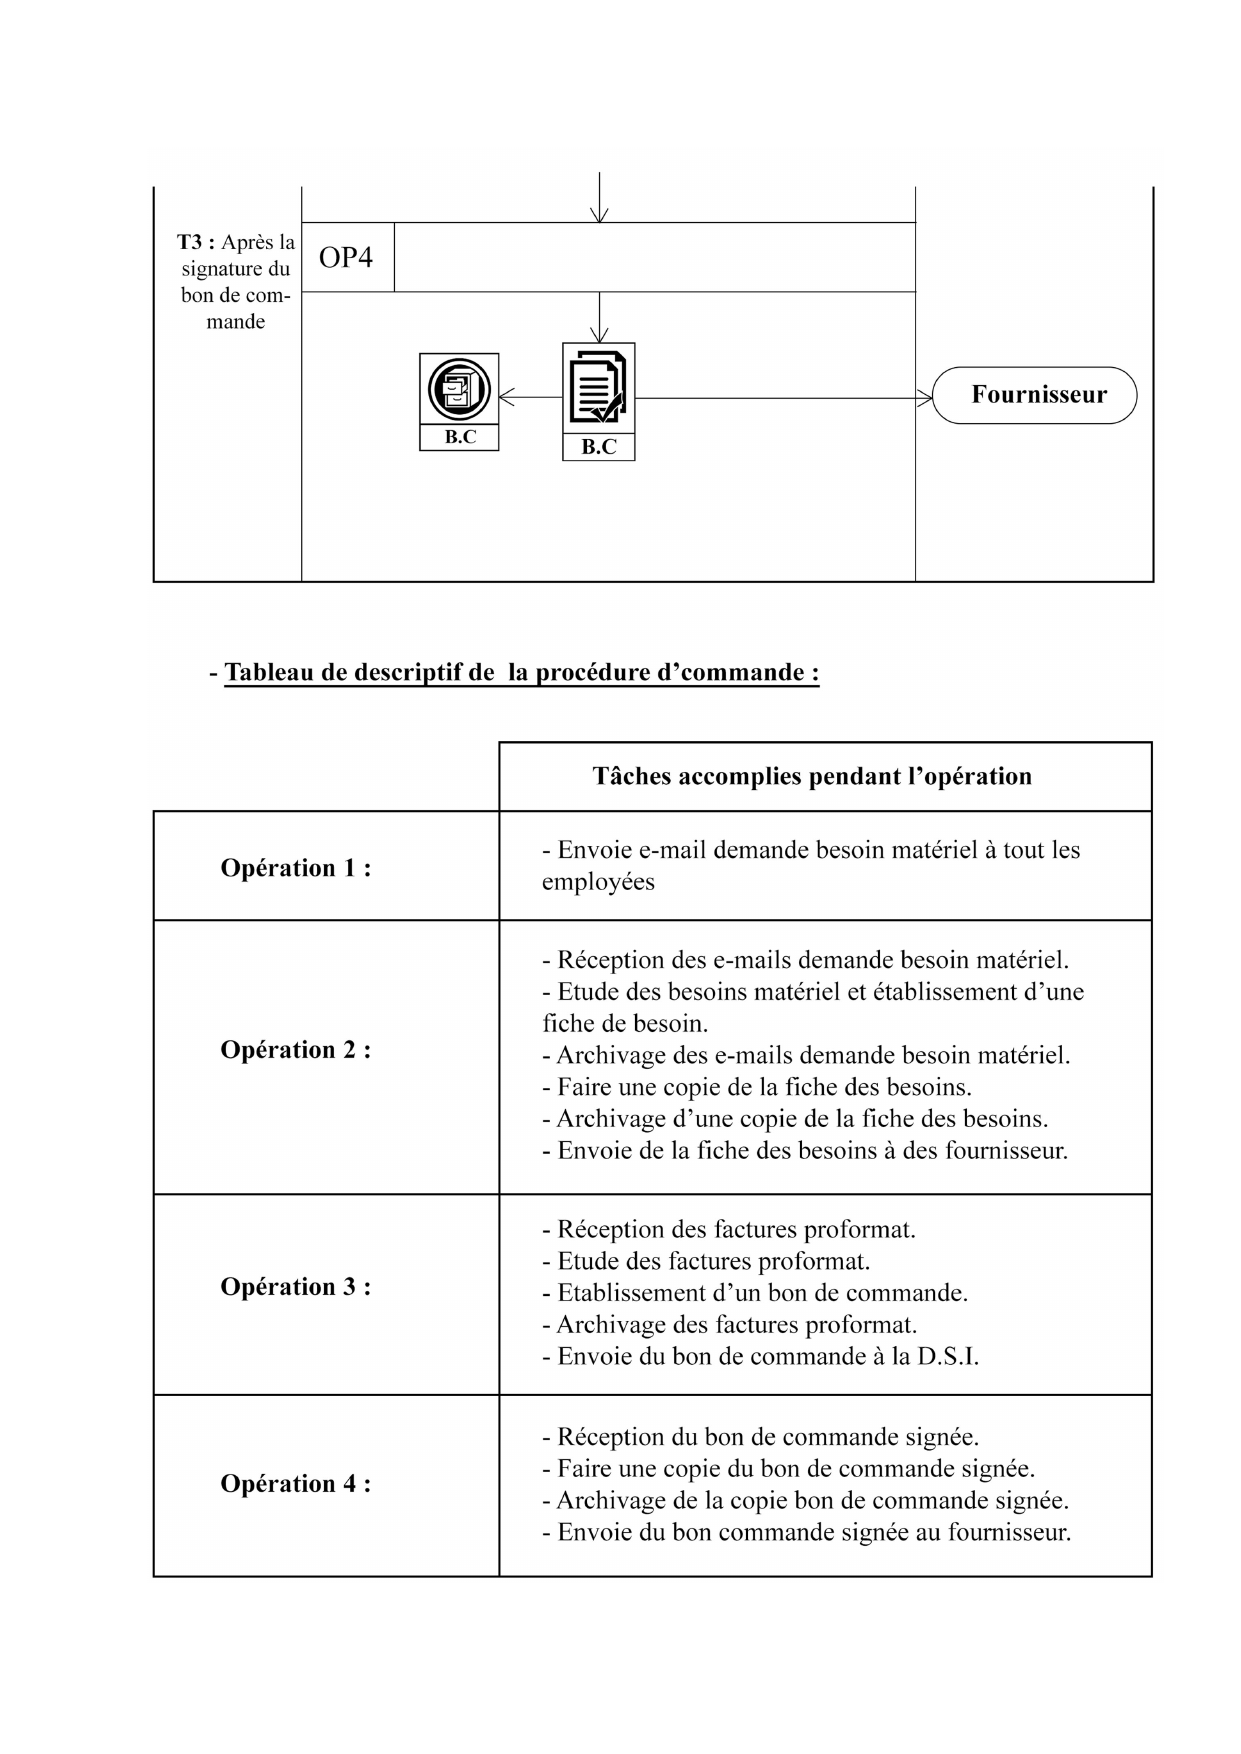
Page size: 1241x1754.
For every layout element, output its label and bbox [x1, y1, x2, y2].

picture [147, 147, 1164, 1583]
